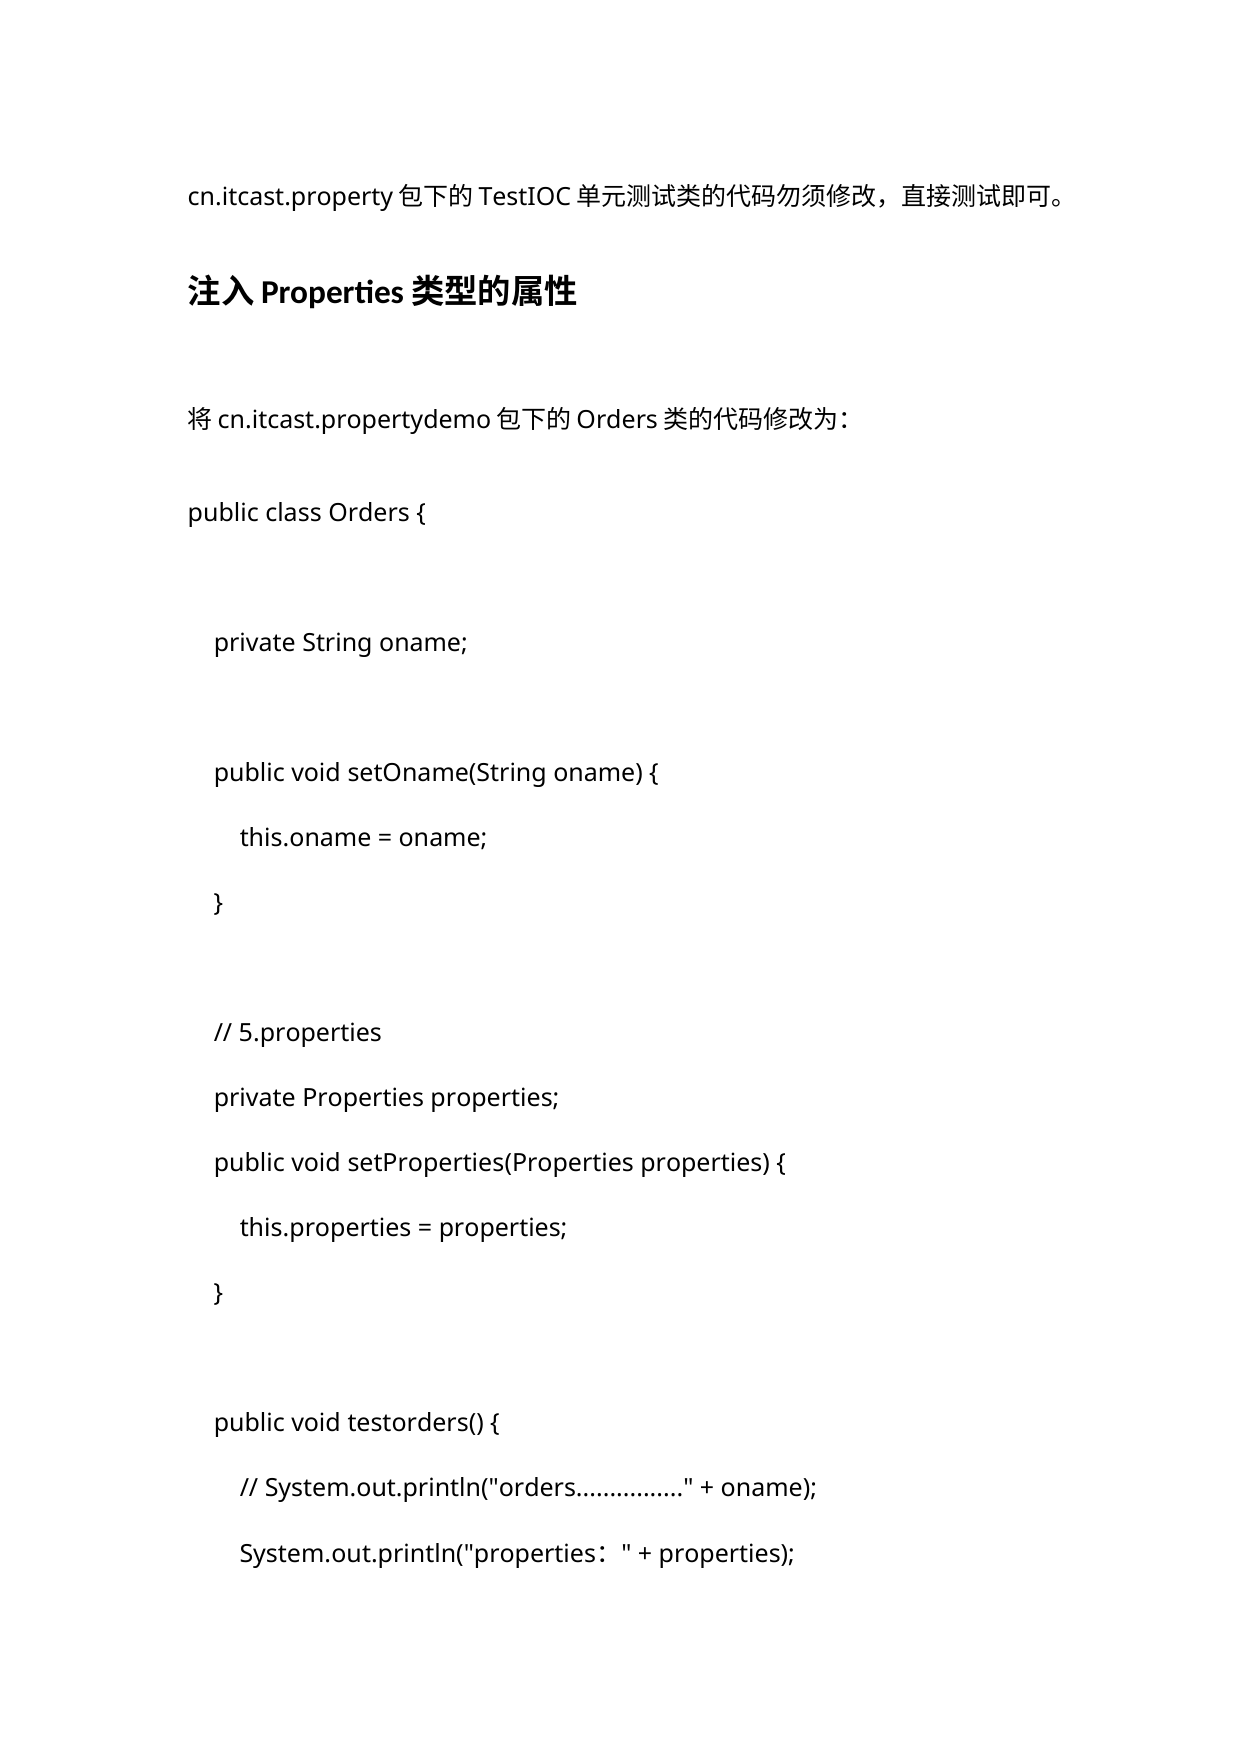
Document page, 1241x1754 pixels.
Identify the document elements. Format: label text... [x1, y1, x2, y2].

text // 5.properties [187, 999, 1053, 1064]
text System.out.println("properties：" + properties); [187, 1519, 1053, 1584]
text cn.itcast.property包下的TestIOC单元测试类的代码勿须修改，直接测试即可。 [187, 162, 1053, 227]
text this.oname = oname; [187, 804, 1053, 869]
text } [187, 1259, 1053, 1324]
text } [187, 869, 1053, 934]
text this.properties = properties; [187, 1194, 1053, 1259]
subtitle 注入Properties类型的属性 [187, 256, 1053, 321]
text public void testorders() { [187, 1389, 1053, 1454]
text 将cn.itcast.propertydemo包下的Orders类的代码修改为： [187, 385, 1053, 450]
text // System.out.println("orders................" + oname); [187, 1454, 1053, 1519]
text private String oname; [187, 609, 1053, 674]
text public void setOname(String oname) { [187, 739, 1053, 804]
text public void setProperties(Properties properties) { [187, 1129, 1053, 1194]
text private Properties properties; [187, 1064, 1053, 1129]
text public class Orders { [187, 479, 1053, 544]
